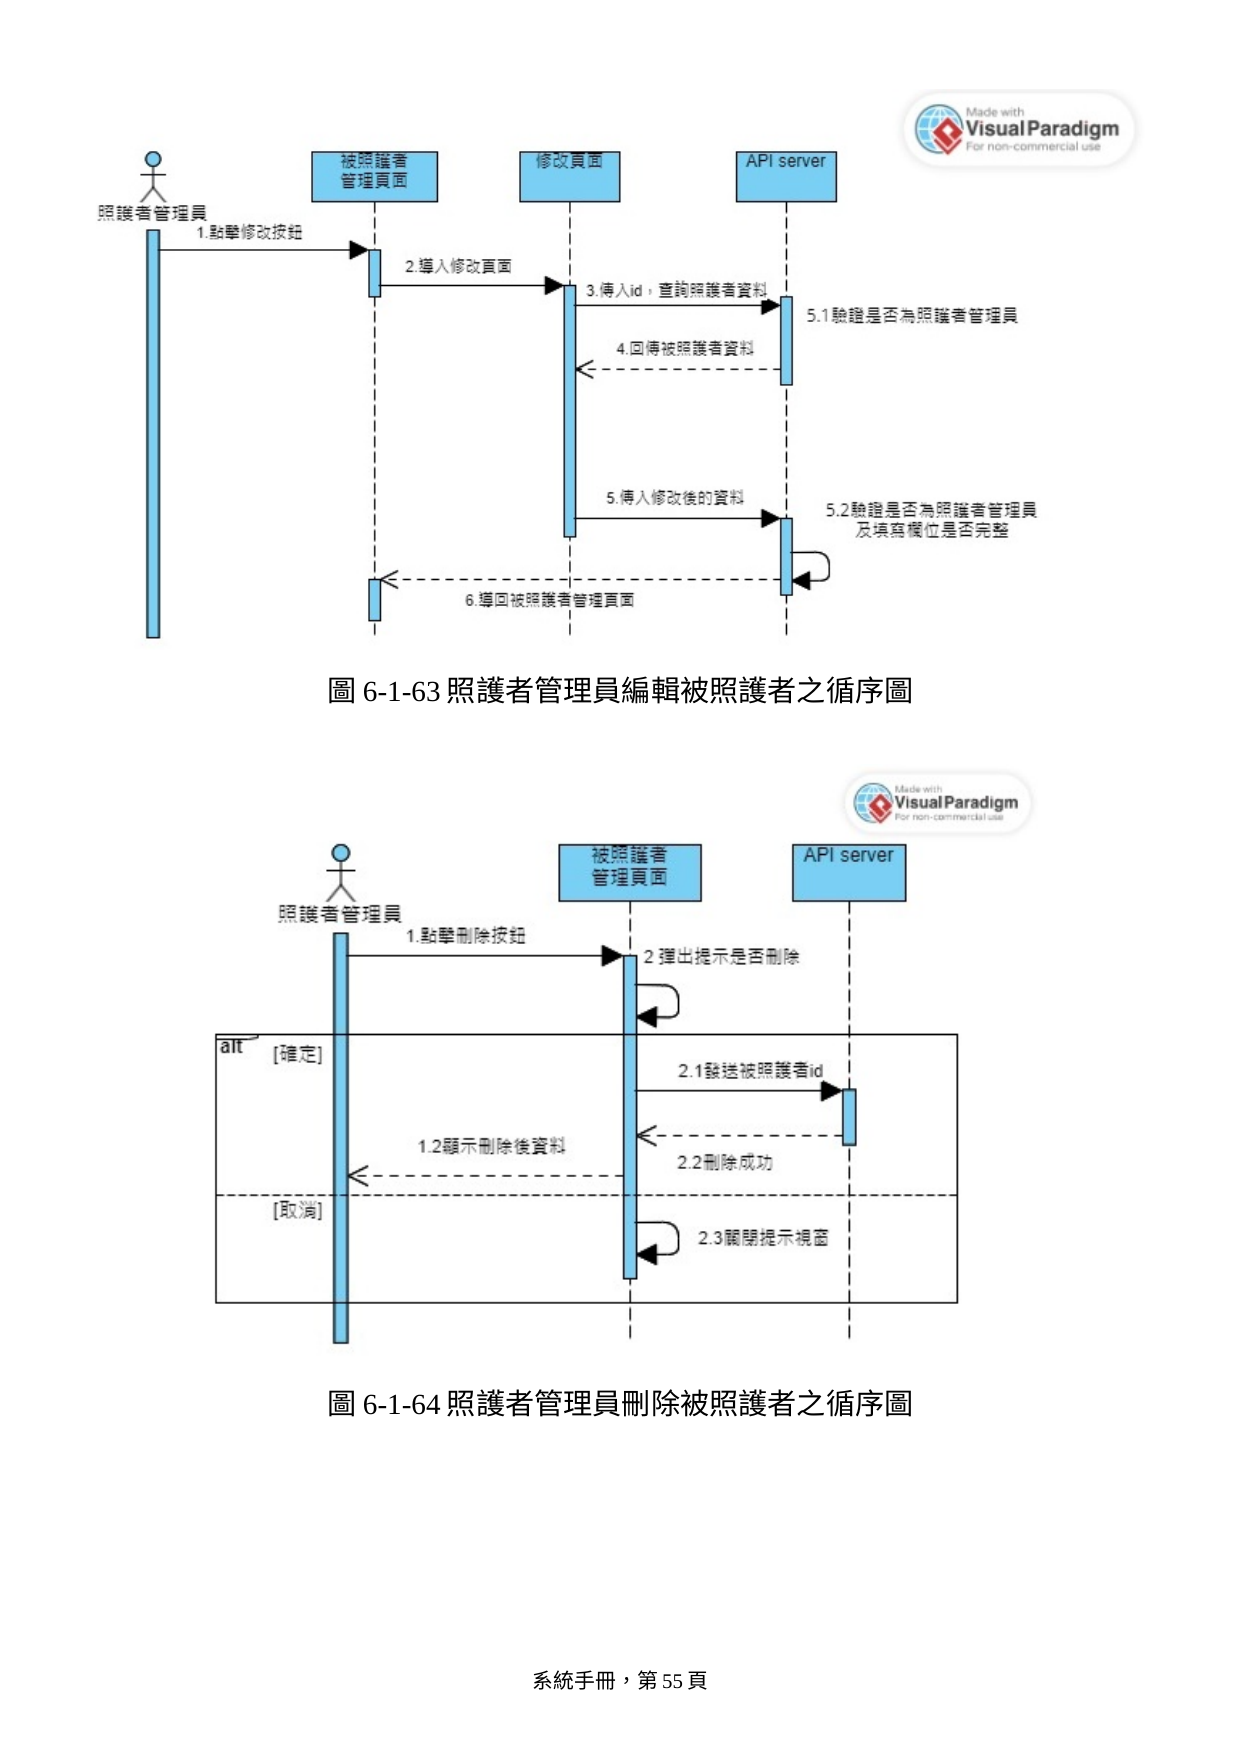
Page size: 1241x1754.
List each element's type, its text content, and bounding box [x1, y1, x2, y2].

picture [202, 764, 1039, 1357]
picture [95, 89, 1145, 650]
